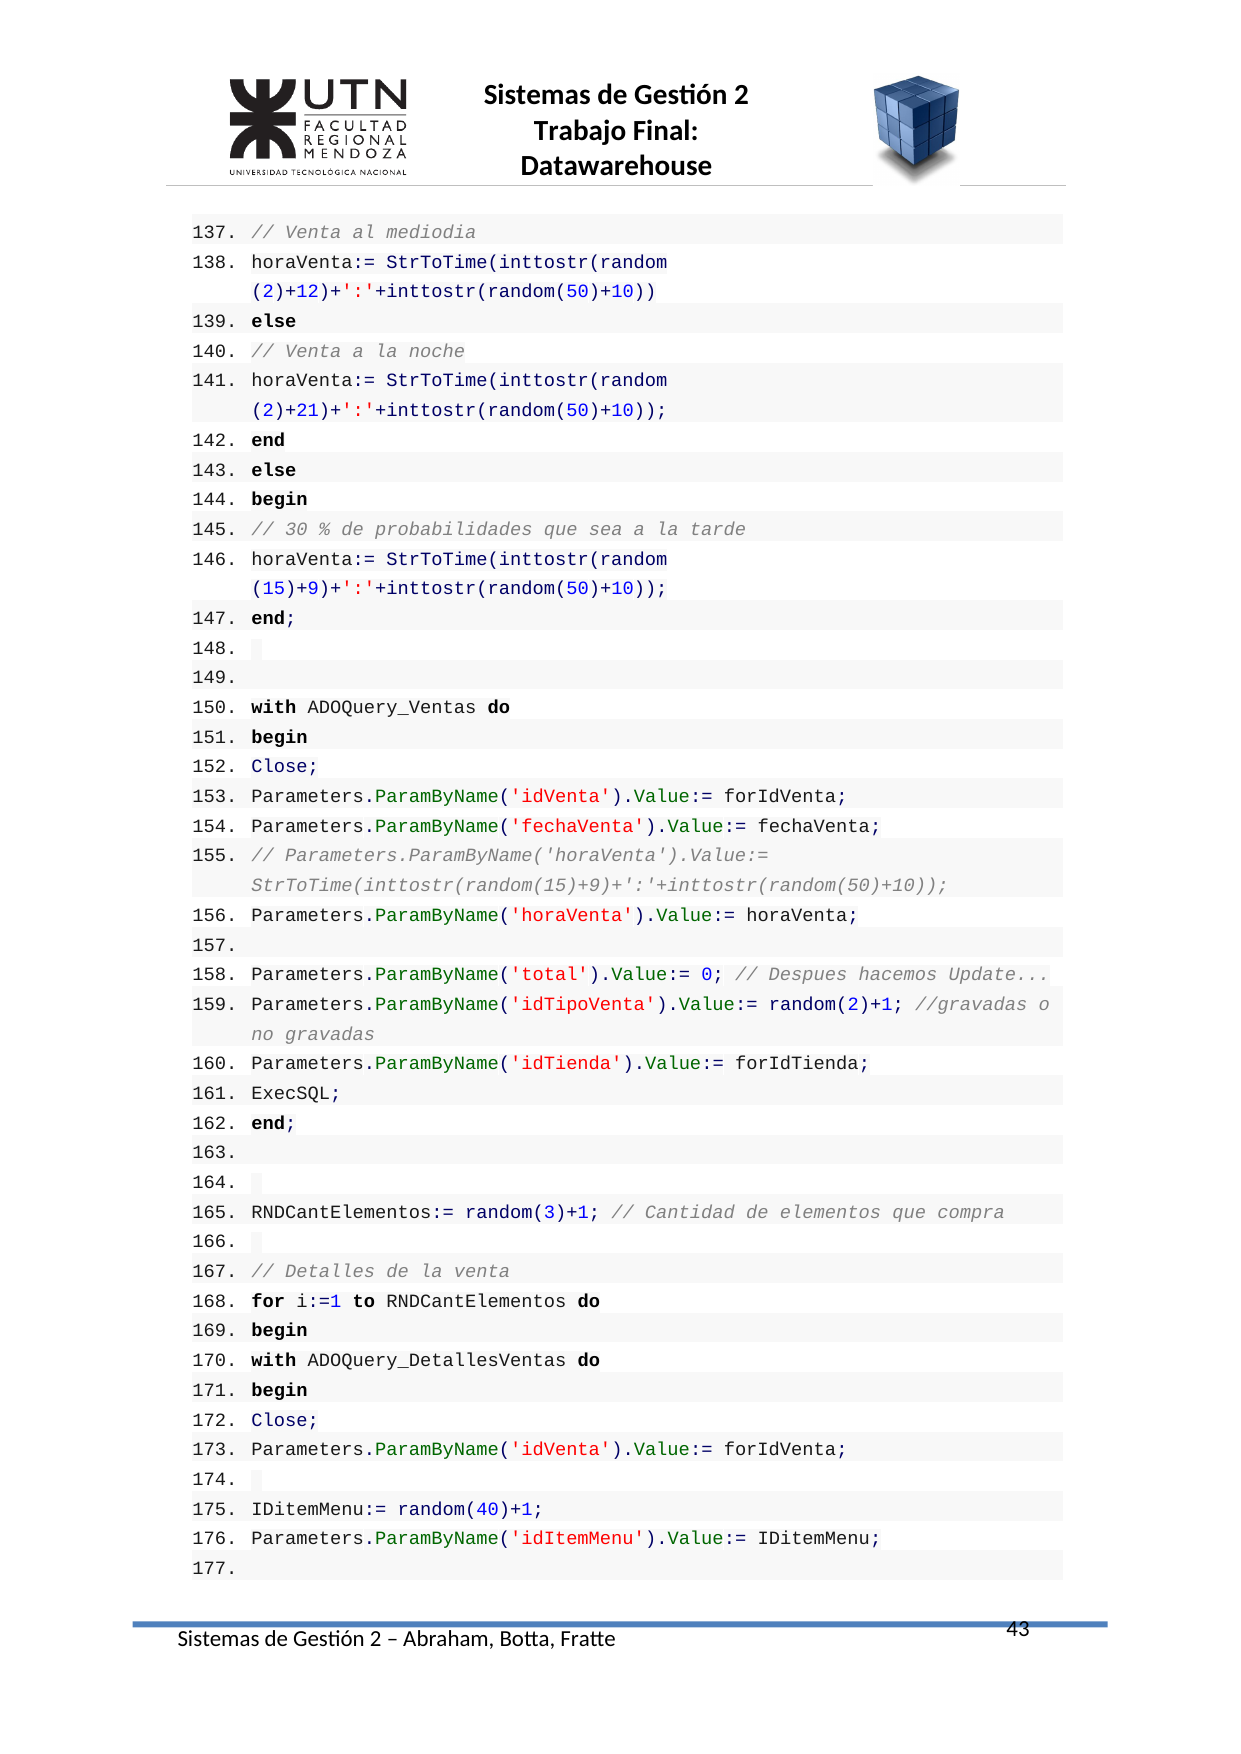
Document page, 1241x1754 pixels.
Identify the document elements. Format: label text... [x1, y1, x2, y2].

list horaVenta:= StrToTime(inttostr(random(15)+9)+':'+inttostr(random(50)+10)); [192, 541, 1063, 600]
list for i:=1 to RNDCantElementos do [192, 1283, 1063, 1313]
list Close; [192, 1402, 1063, 1432]
list Parameters.ParamByName('idTienda').Value:= forIdTienda; [192, 1046, 1063, 1075]
list with ADOQuery_DetallesVentas do [192, 1342, 1063, 1372]
list // Detalles de la venta [192, 1253, 1063, 1283]
list // Venta a la noche [192, 333, 1063, 363]
list Parameters.ParamByName('total').Value:= 0; // Despues hacemos Update... [192, 957, 1063, 986]
list RNDCantElementos:= random(3)+1; // Cantidad de elementos que compra [192, 1194, 1063, 1224]
list Parameters.ParamByName('idVenta').Value:= forIdVenta; [192, 1432, 1063, 1461]
list Parameters.ParamByName('horaVenta').Value:= horaVenta; [192, 897, 1063, 927]
list begin [192, 1313, 1063, 1342]
list end [192, 422, 1063, 452]
list begin [192, 1372, 1063, 1402]
list Parameters.ParamByName('idVenta').Value:= forIdVenta; [192, 778, 1063, 808]
picture [872, 73, 960, 186]
list horaVenta:= StrToTime(inttostr(random(2)+21)+':'+inttostr(random(50)+10)); [192, 363, 1063, 422]
list Close; [192, 749, 1063, 778]
list Parameters.ParamByName('idTipoVenta').Value:= random(2)+1; //gravadas o no gravadas [192, 986, 1063, 1046]
list // Parameters.ParamByName('horaVenta').Value:= StrToTime(inttostr(random(15)+9)+':'+inttostr(random(50)+10)); [192, 838, 1063, 897]
list end; [192, 600, 1063, 630]
picture [223, 77, 409, 182]
list // Venta al mediodia [192, 214, 1063, 244]
list begin [192, 719, 1063, 749]
list end; [192, 1105, 1063, 1135]
list ExecSQL; [192, 1075, 1063, 1105]
list IDitemMenu:= random(40)+1; [192, 1491, 1063, 1521]
list Parameters.ParamByName('idItemMenu').Value:= IDitemMenu; [192, 1521, 1063, 1550]
list horaVenta:= StrToTime(inttostr(random(2)+12)+':'+inttostr(random(50)+10)) [192, 244, 1063, 303]
list // 30 % de probabilidades que sea a la tarde [192, 511, 1063, 541]
list with ADOQuery_Ventas do [192, 689, 1063, 719]
list else [192, 452, 1063, 482]
list begin [192, 482, 1063, 511]
list else [192, 303, 1063, 333]
list Parameters.ParamByName('fechaVenta').Value:= fechaVenta; [192, 808, 1063, 838]
